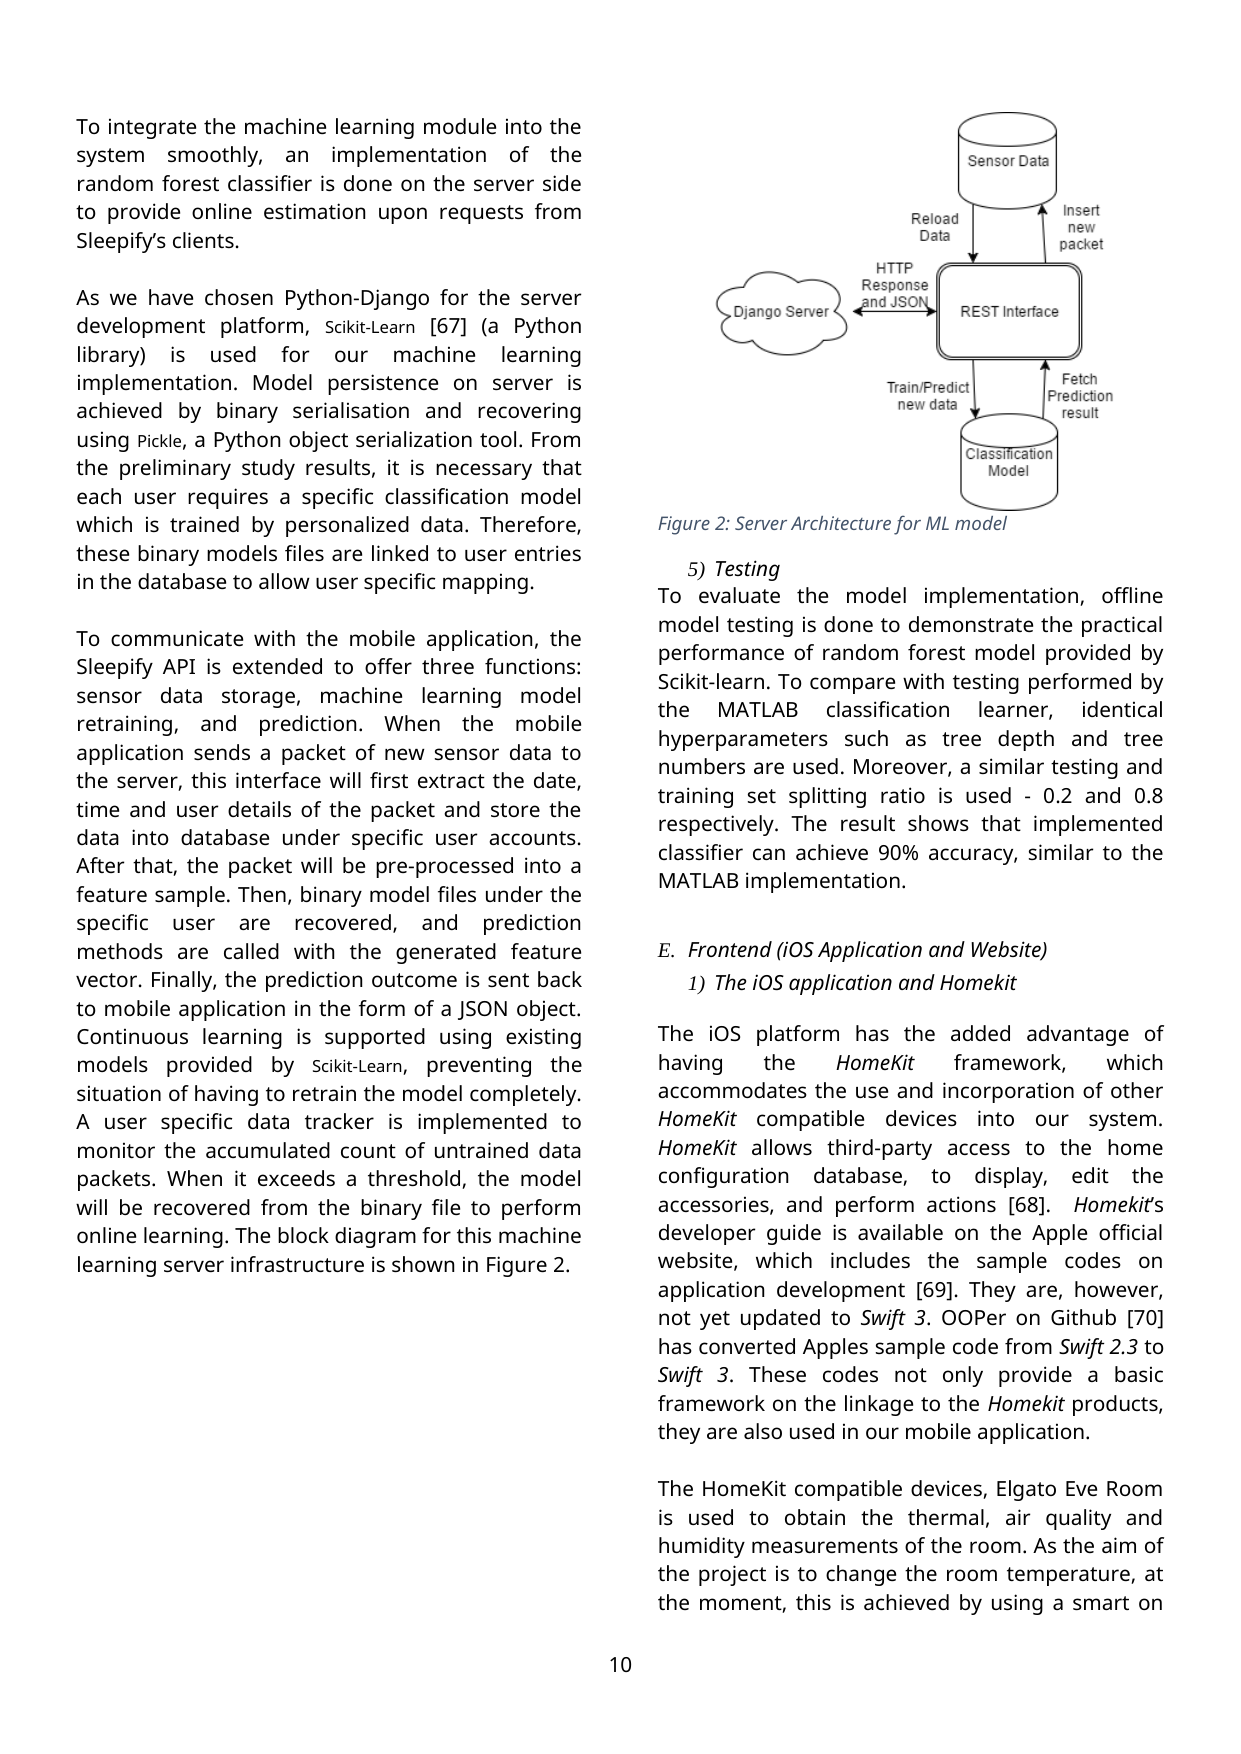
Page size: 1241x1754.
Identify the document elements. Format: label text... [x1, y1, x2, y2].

subtitle Frontend (iOS Application and Website) [658, 935, 1164, 964]
subtitle The iOS application and Homekit [658, 970, 1164, 995]
text To communicate with the mobile application, the Sleepify API is extended to offer three functions: sensor data storage, machine learning model retraining, and prediction. When the mobile application sends a packet of new sensor data to the server, this interface will first extract the date, time and user details of the packet and store the data into database under specific user accounts. After that, the packet will be pre-processed into a feature sample. Then, binary model files under the specific user are recovered, and prediction methods are called with the generated feature vector. Finally, the prediction outcome is sent back to mobile application in the form of a JSON object. Continuous learning is supported using existing models provided by Scikit-Learn, preventing the situation of having to retrain the model completely. A user specific data tracker is implemented to monitor the accumulated count of untrained data packets. When it exceeds a threshold, the model will be recovered from the binary file to perform online learning. The block diagram for this machine learning server infrastructure is shown in Figure 1. [76, 624, 583, 1278]
subtitle Testing [658, 557, 1164, 582]
text As we have chosen Python-Django for the server development platform, Scikit-Learn [67] (a Python library) is used for our machine learning implementation. Model persistence on server is achieved by binary serialisation and recovering using Pickle, a Python object serialization tool. From the preliminary study results, it is necessary that each user requires a specific classification model which is trained by personalized data. Therefore, these binary models files are linked to user entries in the database to allow user specific mapping. [76, 283, 583, 596]
text To evaluate the model implementation, offline model testing is done to demonstrate the practical performance of random forest model provided by Scikit-learn. To compare with testing performed by the MATLAB classification learner, identical hyperparameters such as tree depth and tree numbers are used. Moreover, a similar testing and training set splitting ratio is used - 0.2 and 0.8 respectively. The result shows that implemented classifier can achieve 90% accuracy, similar to the MATLAB implementation. [658, 582, 1164, 894]
text The iOS platform has the added advantage of having the HomeKit framework, which accommodates the use and incorporation of other HomeKit compatible devices into our system. HomeKit allows third-party access to the home configuration database, to display, edit the accessories, and perform actions [68]. Homekit’s developer guide is available on the Apple official website, which includes the sample codes on application development [69]. They are, however, not yet updated to Swift 3. OOPer on Github [70] has converted Apples sample code from Swift 2.3 to Swift 3. These codes not only provide a basic framework on the linkage to the Homekit products, they are also used in our mobile application. [658, 1019, 1164, 1446]
text To integrate the machine learning module into the system smoothly, an implementation of the random forest classifier is done on the server side to provide online estimation upon requests from Sleepify’s clients. [76, 112, 583, 254]
